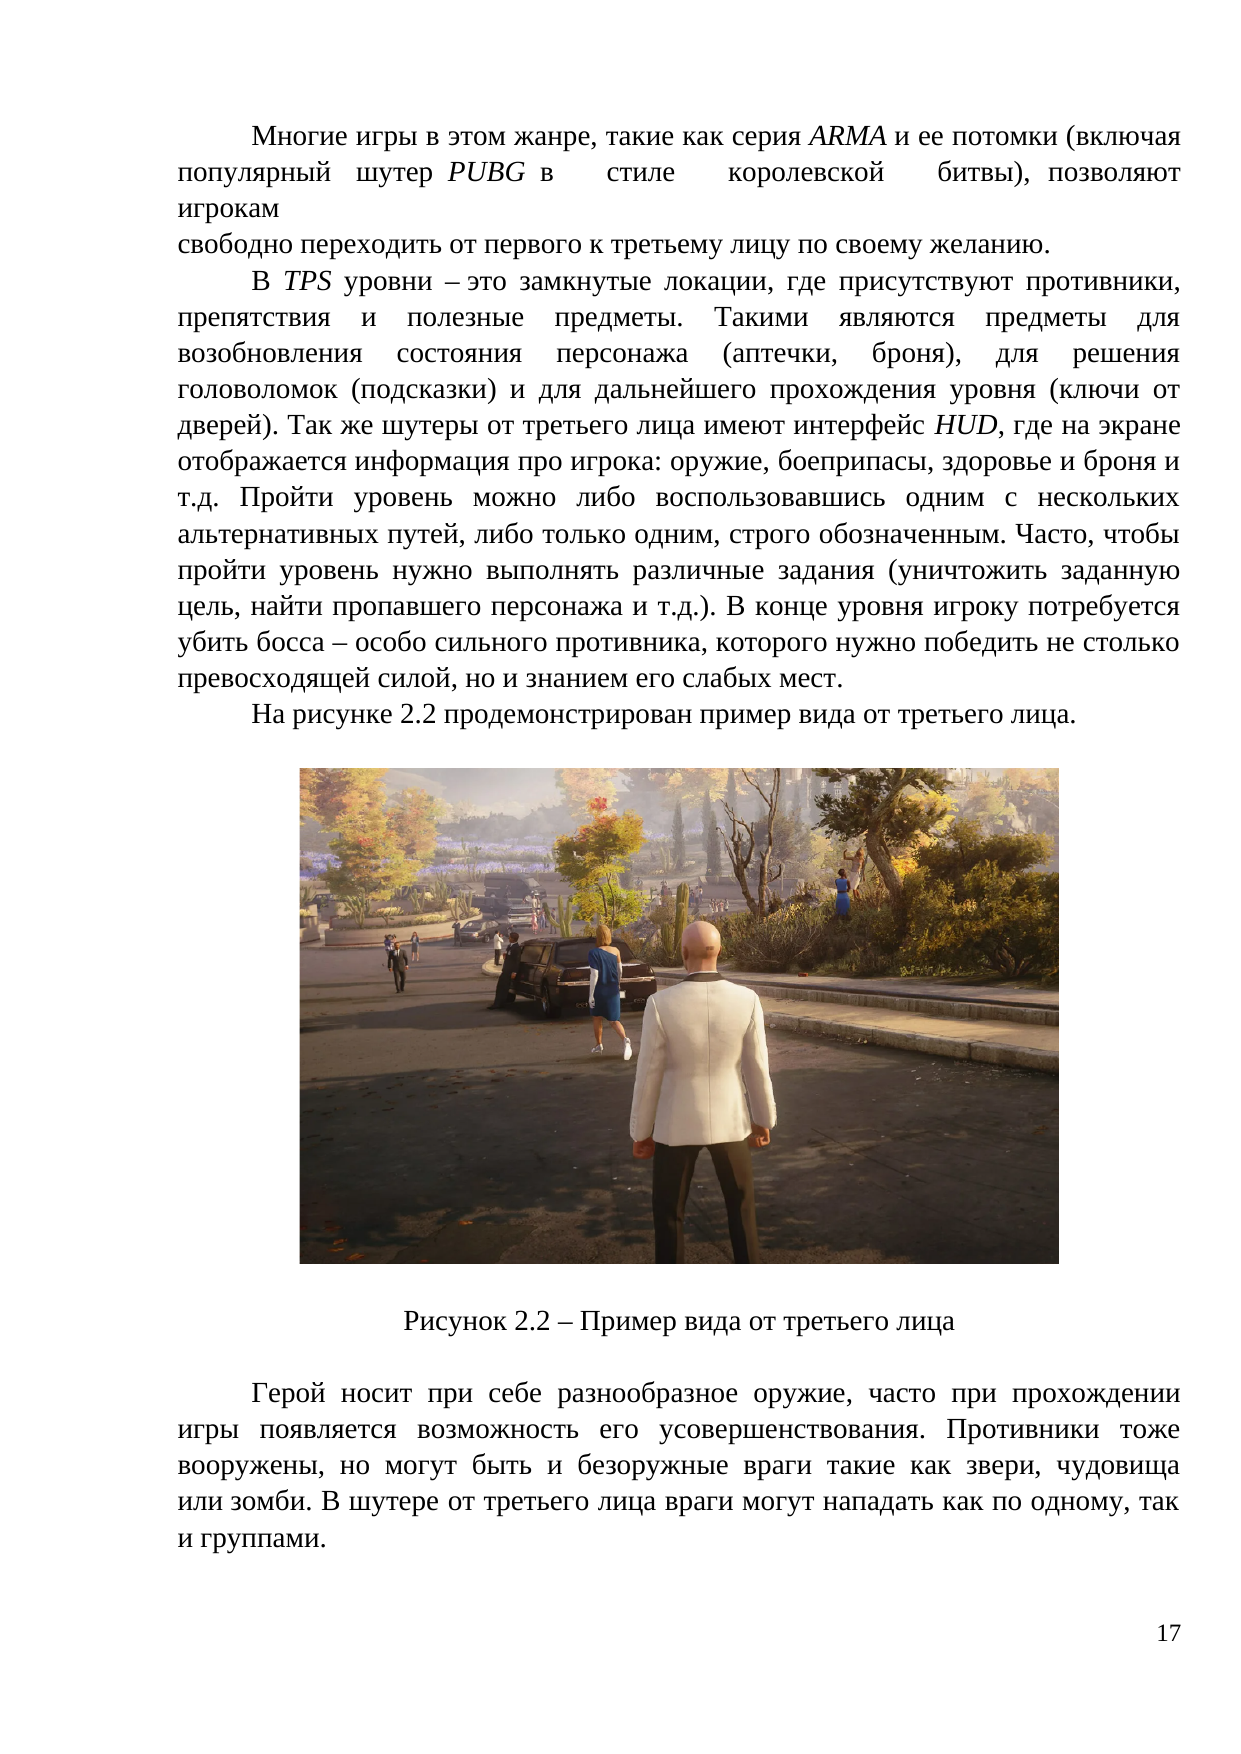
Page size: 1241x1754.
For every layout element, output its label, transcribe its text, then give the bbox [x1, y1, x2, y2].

picture [299, 768, 1059, 1264]
text Герой носит при себе разнообразное оружие, часто при прохождении игры появляется возможность его усовершенствования. Противники тоже вооружены, но могут быть и безоружные враги такие как звери, чудовища или зомби. В шутере от третьего лица враги могут нападать как по одному, так и группами. [177, 1375, 1181, 1553]
text На рисунке 2.2 продемонстрирован пример вида от третьего лица. [177, 696, 1181, 730]
text свободно переходить от первого к третьему лицу по своему желанию. [177, 227, 1181, 260]
text В TPS уровни – это замкнутые локации, где присутствуют противники, препятствия и полезные предметы. Такими являются предметы для возобновления состояния персонажа (аптечки, броня), для решения головоломок (подсказки) и для дальнейшего прохождения уровня (ключи от дверей). Так же шутеры от третьего лица имеют интерфейс HUD, где на экране отображается информация про игрока: оружие, боеприпасы, здоровье и броня и т.д. Пройти уровень можно либо воспользовавшись одним с нескольких альтернативных путей, либо только одним, строго обозначенным. Часто, чтобы пройти уровень нужно выполнять различные задания (уничтожить заданную цель, найти пропавшего персонажа и т.д.). В конце уровня игроку потребуется убить босса – особо сильного противника, которого нужно победить не столько превосходящей силой, но и знанием его слабых мест. [177, 263, 1181, 694]
text Рисунок 2.2 – Пример вида от третьего лица [177, 1303, 1181, 1336]
text Многие игры в этом жанре, такие как серия ARMA и ее потомки (включая популярный шутер PUBG в стиле королевской битвы), позволяют игрокам [177, 118, 1181, 224]
